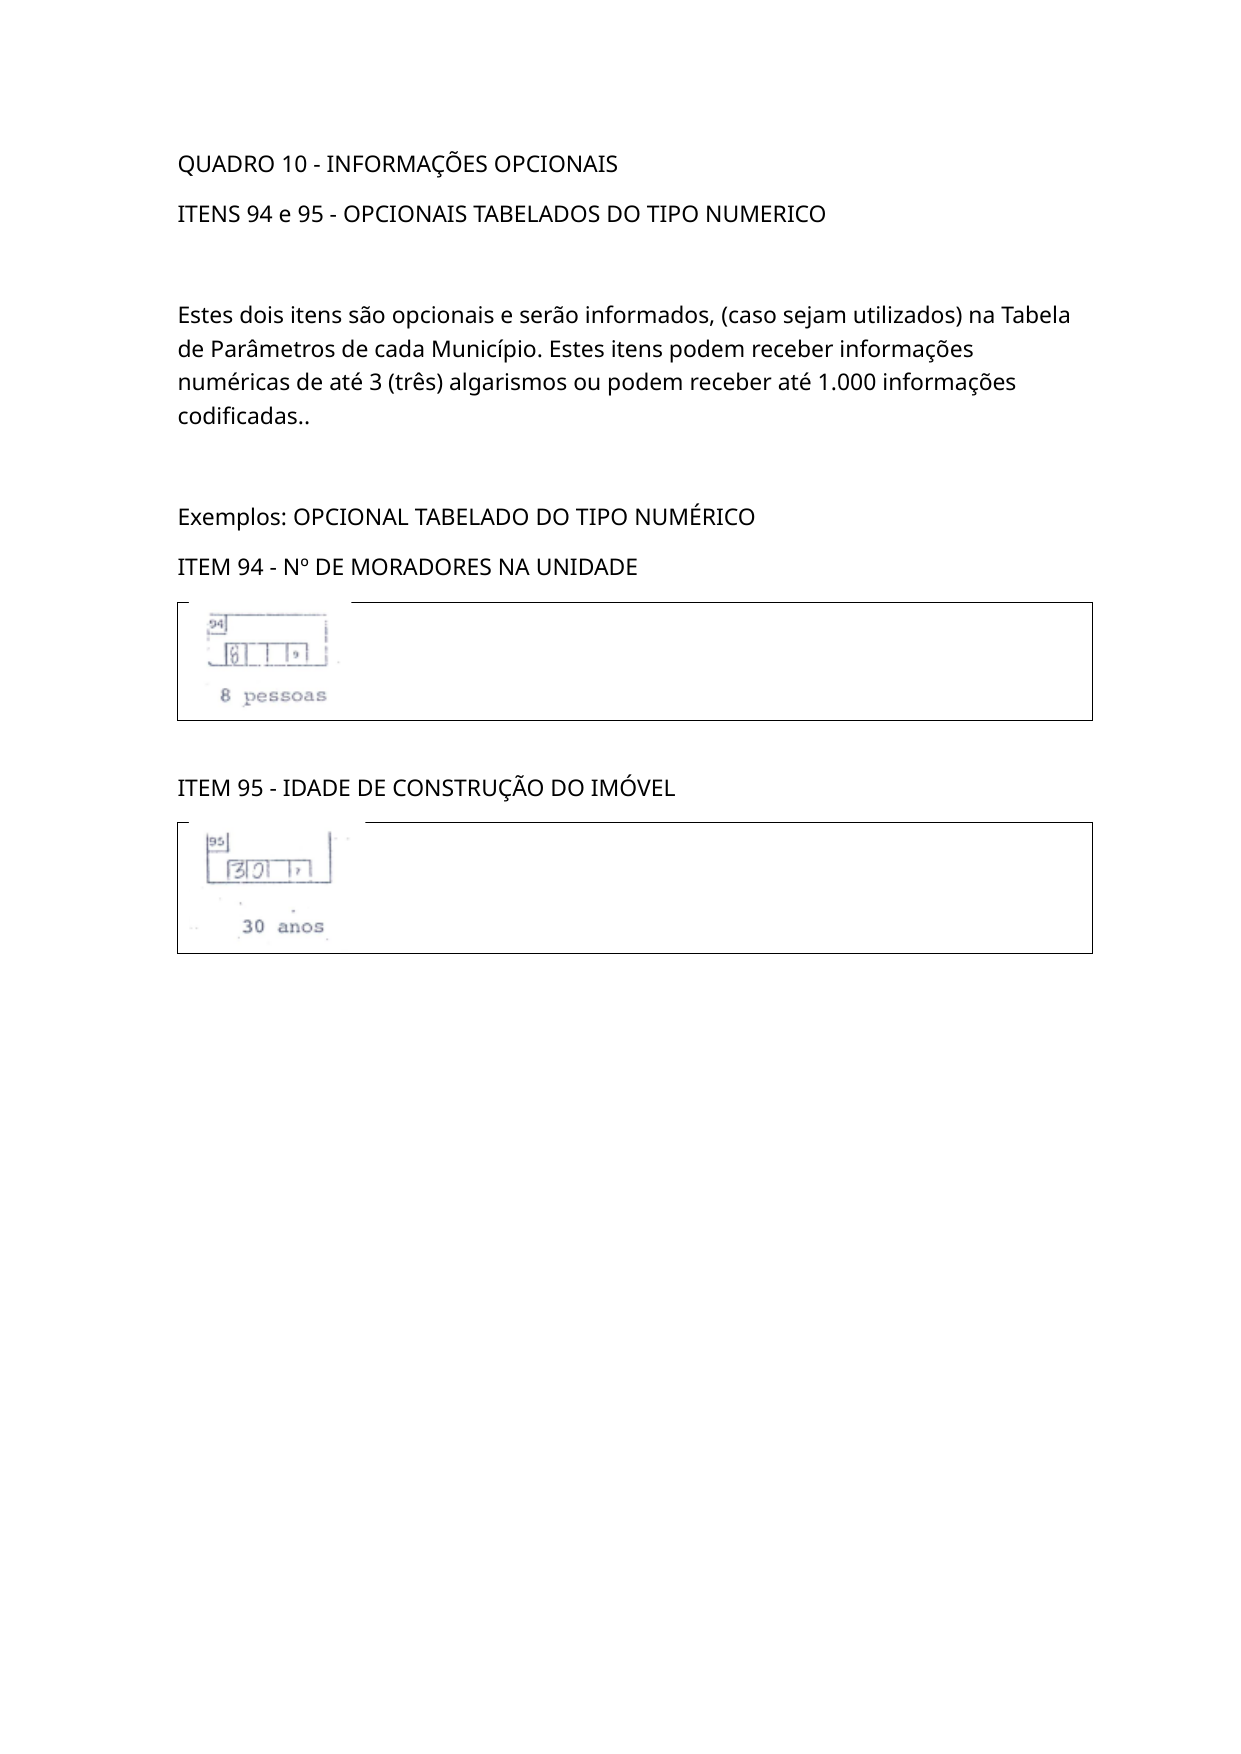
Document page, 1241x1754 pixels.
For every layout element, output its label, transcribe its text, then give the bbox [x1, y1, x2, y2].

table_header [352, 603, 1092, 720]
text ITEM 95 - IDADE DE CONSTRUÇÃO DO IMÓVEL [177, 771, 1093, 803]
picture [188, 602, 352, 720]
text QUADRO 10 - INFORMAÇÕES OPCIONAIS [177, 148, 1093, 179]
text Exemplos: OPCIONAL TABELADO DO TIPO NUMÉRICO [177, 501, 1093, 532]
text ITEM 94 - Nº DE MORADORES NA UNIDADE [177, 551, 1093, 583]
table_header [178, 603, 188, 720]
table_header [366, 823, 1092, 953]
text ITENS 94 e 95 - OPCIONAIS TABELADOS DO TIPO NUMERICO [177, 198, 1093, 229]
text Estes dois itens são opcionais e serão informados, (caso sejam utilizados) na Tabela de Parâmetros de cada Município. Estes itens podem receber informações numéricas de até 3 (três) algarismos ou podem receber até 1.000 informações codificadas.. [177, 299, 1093, 431]
picture [188, 822, 366, 953]
table_header [178, 823, 188, 953]
